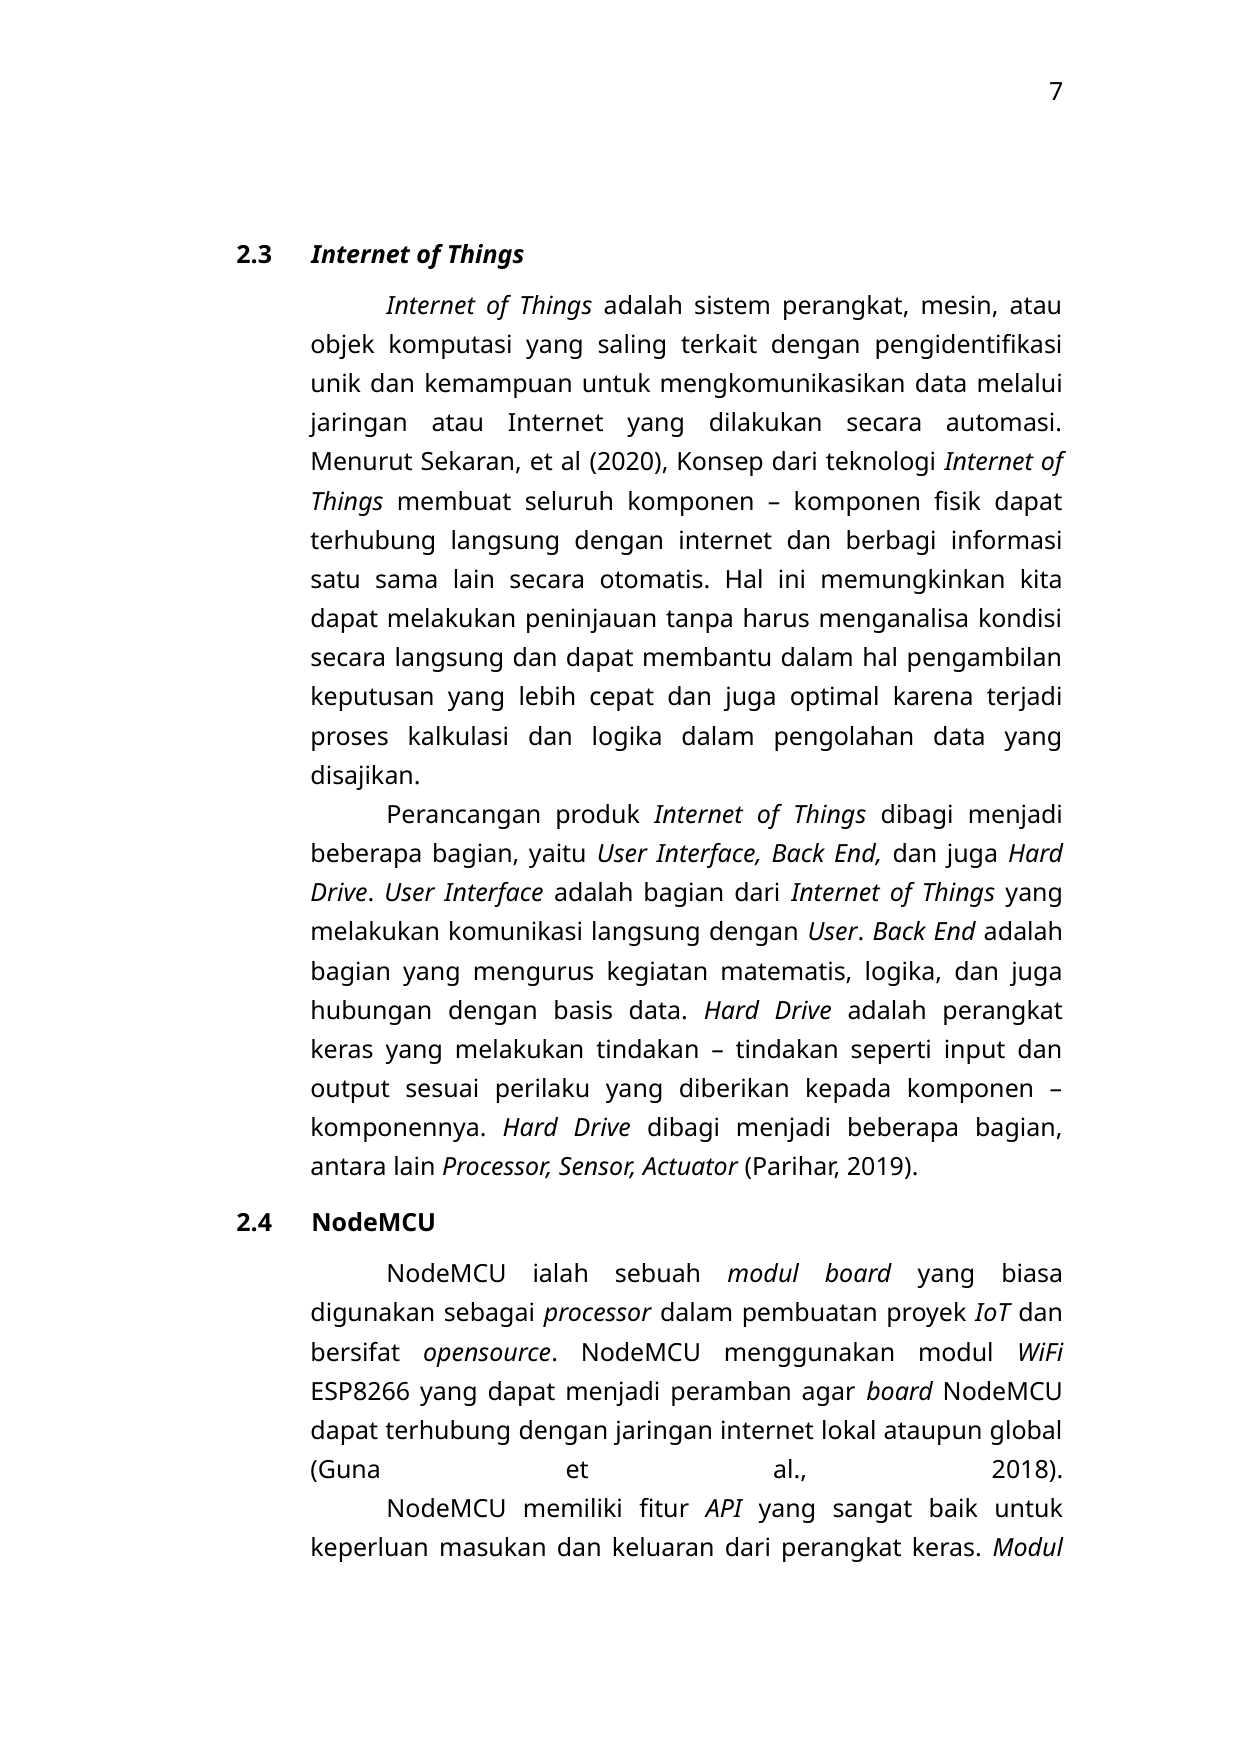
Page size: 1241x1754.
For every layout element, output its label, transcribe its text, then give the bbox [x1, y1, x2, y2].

list Internet of Things adalah sistem perangkat, mesin, atau objek komputasi yang saling terkait dengan pengidentifikasi unik dan kemampuan untuk mengkomunikasikan data melalui jaringan atau Internet yang dilakukan secara automasi. Menurut Sekaran, et al (2020), Konsep dari teknologi Internet of Things membuat seluruh komponen – komponen fisik dapat terhubung langsung dengan internet dan berbagi informasi satu sama lain secara otomatis. Hal ini memungkinkan kita dapat melakukan peninjauan tanpa harus menganalisa kondisi secara langsung dan dapat membantu dalam hal pengambilan keputusan yang lebih cepat dan juga optimal karena terjadi proses kalkulasi dan logika dalam pengolahan data yang disajikan. [310, 287, 1063, 791]
list Perancangan produk Internet of Things dibagi menjadi beberapa bagian, yaitu User Interface, Back End, dan juga Hard Drive. User Interface adalah bagian dari Internet of Things yang melakukan komunikasi langsung dengan User. Back End adalah bagian yang mengurus kegiatan matematis, logika, dan juga hubungan dengan basis data. Hard Drive adalah perangkat keras yang melakukan tindakan – tindakan seperti input dan output sesuai perilaku yang diberikan kepada komponen – komponennya. Hard Drive dibagi menjadi beberapa bagian, antara lain Processor, Sensor, Actuator (Parihar, 2019). [310, 796, 1063, 1183]
subtitle Internet of Things [236, 236, 1063, 270]
subtitle NodeMCU [236, 1205, 1063, 1239]
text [310, 1256, 1063, 1564]
